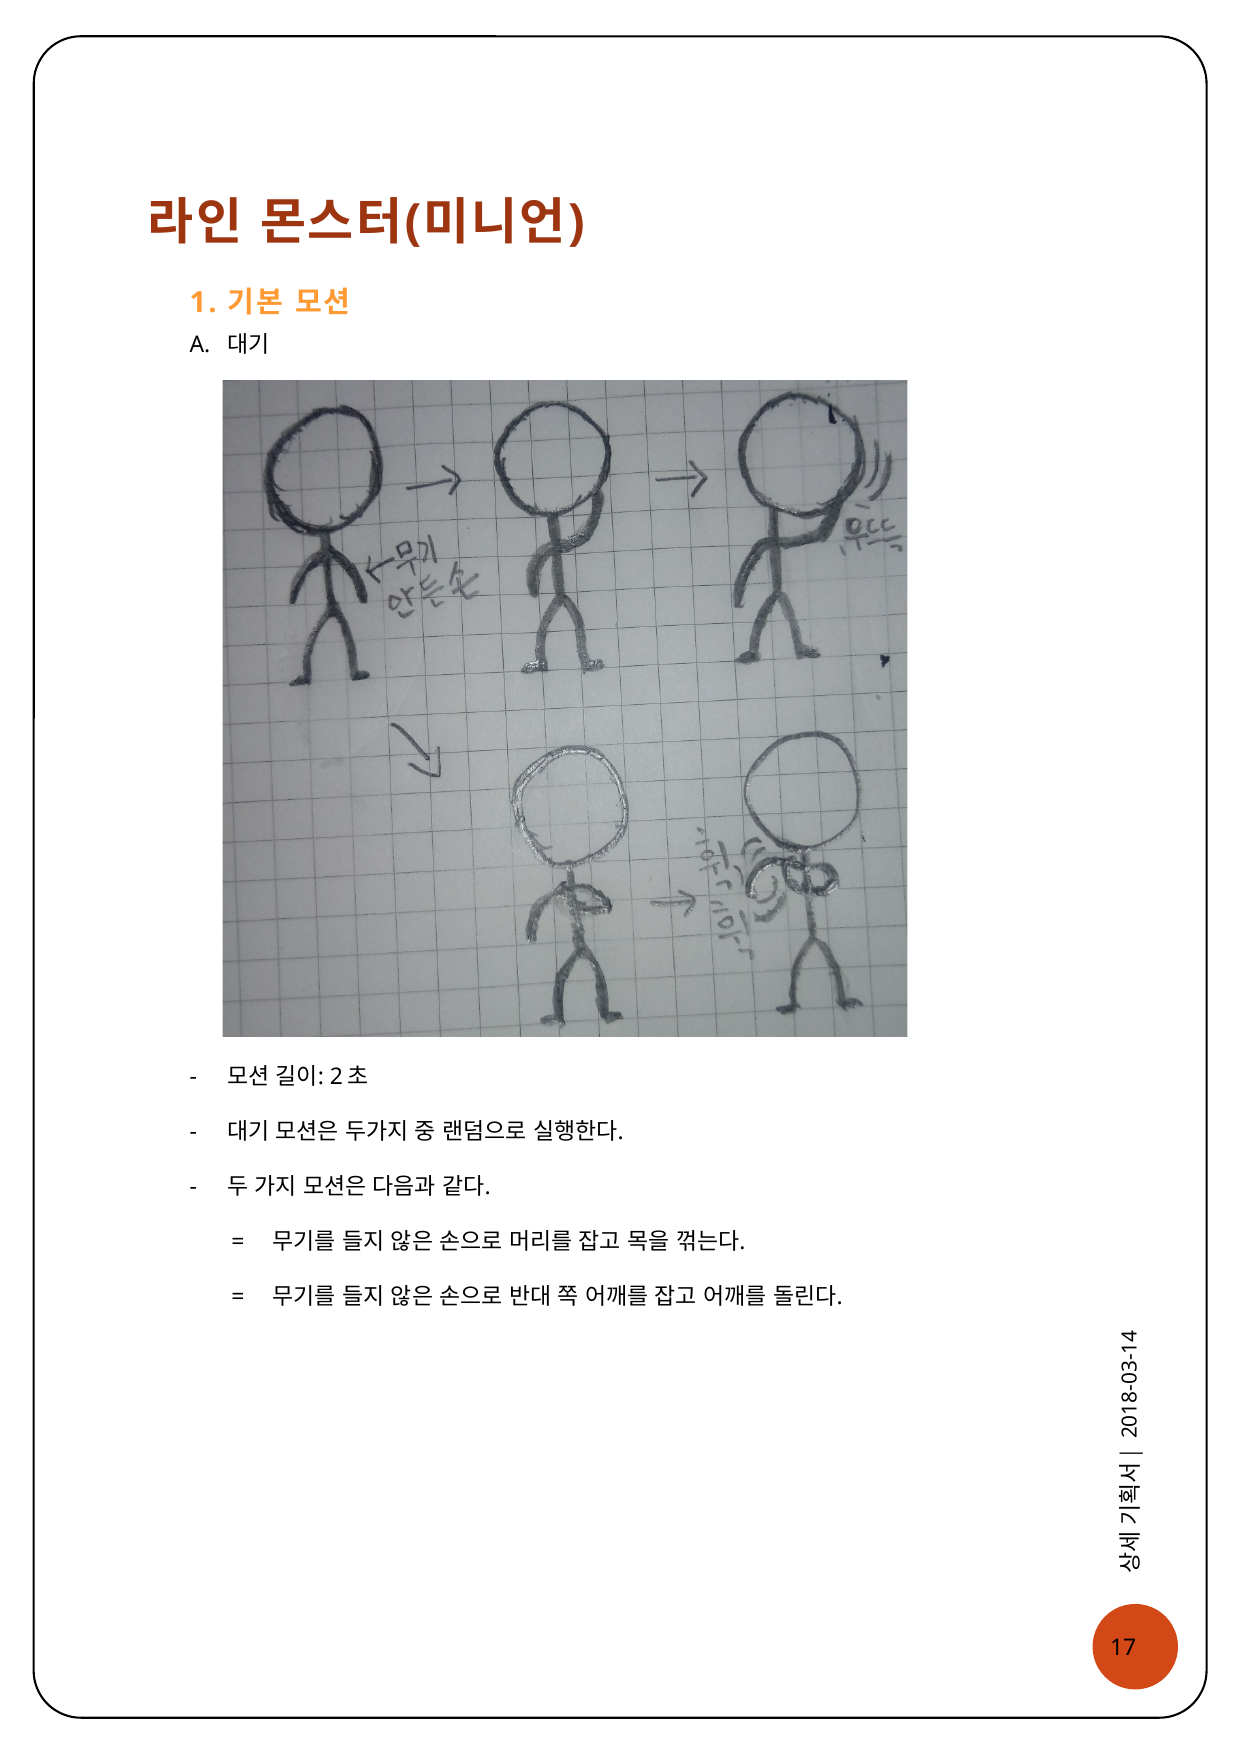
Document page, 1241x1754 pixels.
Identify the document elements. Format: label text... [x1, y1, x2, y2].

list 두 가지 모션은 다음과 같다. [189, 1168, 1092, 1201]
list 무기를 들지 않은 손으로 머리를 잡고 목을 꺾는다. [231, 1223, 1092, 1256]
subtitle 라인 몬스터(미니언) [148, 181, 1092, 254]
list 대기 모션은 두가지 중 랜덤으로 실행한다. [189, 1113, 1092, 1146]
subtitle 기본 모션 [189, 279, 1092, 321]
picture [222, 380, 908, 1037]
list 무기를 들지 않은 손으로 반대 쪽 어깨를 잡고 어깨를 돌린다. [231, 1278, 1092, 1311]
list 모션 길이: 2초 [189, 1058, 1092, 1091]
list 대기 [189, 326, 1092, 359]
